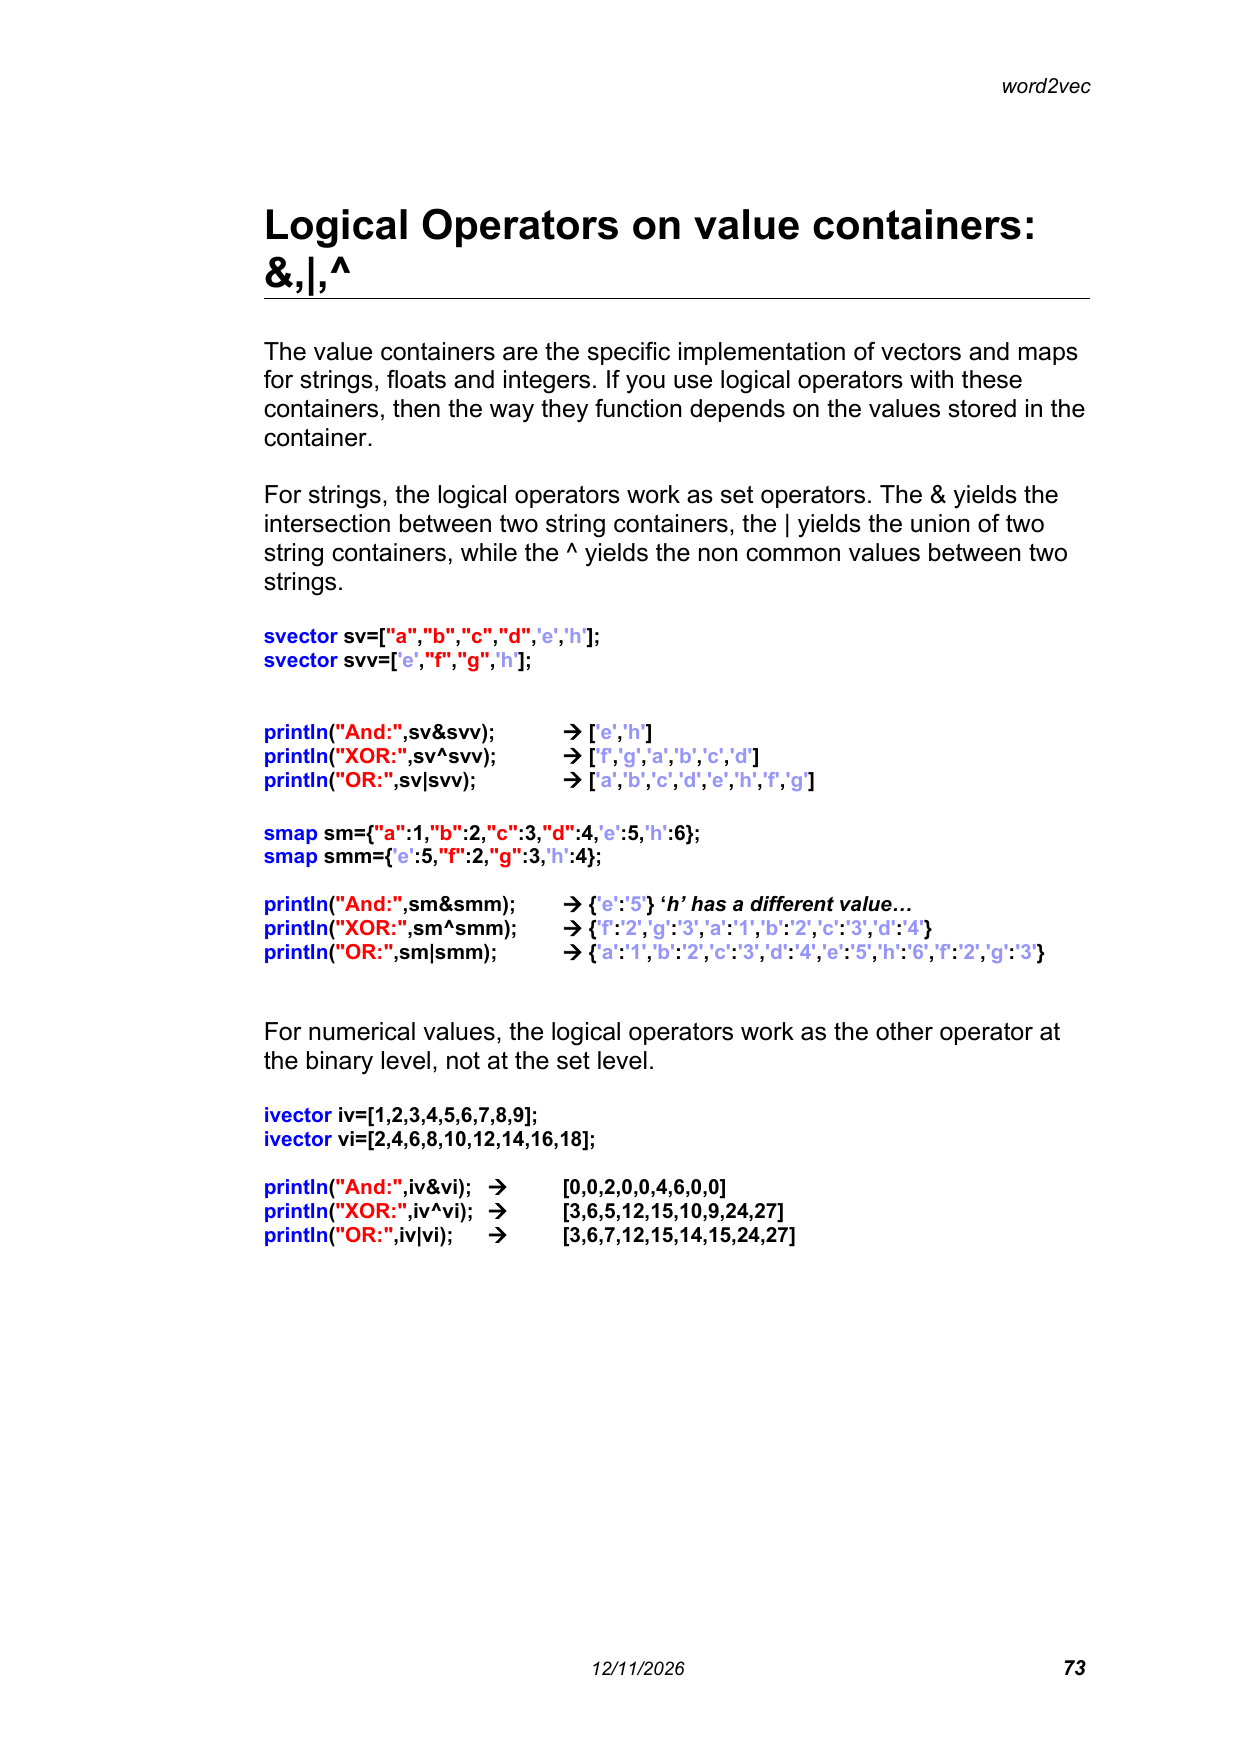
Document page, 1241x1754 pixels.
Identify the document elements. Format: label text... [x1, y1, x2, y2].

text For strings, the logical operators work as set operators. The & yields the intersection between two string containers, the | yields the union of two string containers, while the ^ yields the non common values between two strings. [263, 480, 1090, 595]
text println("XOR:",iv^vi); [3,6,5,12,15,10,9,24,27] [263, 1199, 1090, 1223]
text svector sv=["a","b","c","d",'e','h']; [263, 624, 1090, 648]
text The value containers are the specific implementation of vectors and maps for strings, floats and integers. If you use logical operators with these containers, then the way they function depends on the values stored in the container. [263, 336, 1090, 451]
text println("OR:",iv|vi); [3,6,7,12,15,14,15,24,27] [263, 1223, 1090, 1247]
text ivector iv=[1,2,3,4,5,6,7,8,9]; [263, 1103, 1090, 1127]
text ivector vi=[2,4,6,8,10,12,14,16,18]; [263, 1127, 1090, 1151]
subtitle Logical Operators on value containers: &,|,^ [263, 200, 1090, 299]
text svector svv=['e',"f","g",'h']; [263, 648, 1090, 672]
text println("OR:",sv|svv); ['a','b','c','d','e','h','f','g'] [263, 768, 1090, 792]
text println("And:",sv&svv); ['e','h'] [263, 720, 1090, 744]
text println("And:",iv&vi); [0,0,2,0,0,4,6,0,0] [263, 1175, 1090, 1199]
text println("OR:",sm|smm); {'a':'1','b':'2','c':'3','d':'4','e':'5','h':'6','f':'2','g':'3'} [263, 940, 1090, 964]
text smap smm={'e':5,"f":2,"g":3,'h':4}; [263, 844, 1090, 868]
text For numerical values, the logical operators work as the other operator at the binary level, not at the set level. [263, 1017, 1090, 1074]
text println("XOR:",sv^svv); ['f','g','a','b','c','d'] [263, 744, 1090, 768]
text println("XOR:",sm^smm); {'f':'2','g':'3','a':'1','b':'2','c':'3','d':'4'} [263, 916, 1090, 940]
text println("And:",sm&smm); {'e':'5'} ‘h’ has a different value… [263, 892, 1090, 916]
text smap sm={"a":1,"b":2,"c":3,"d":4,'e':5,'h':6}; [263, 820, 1090, 844]
